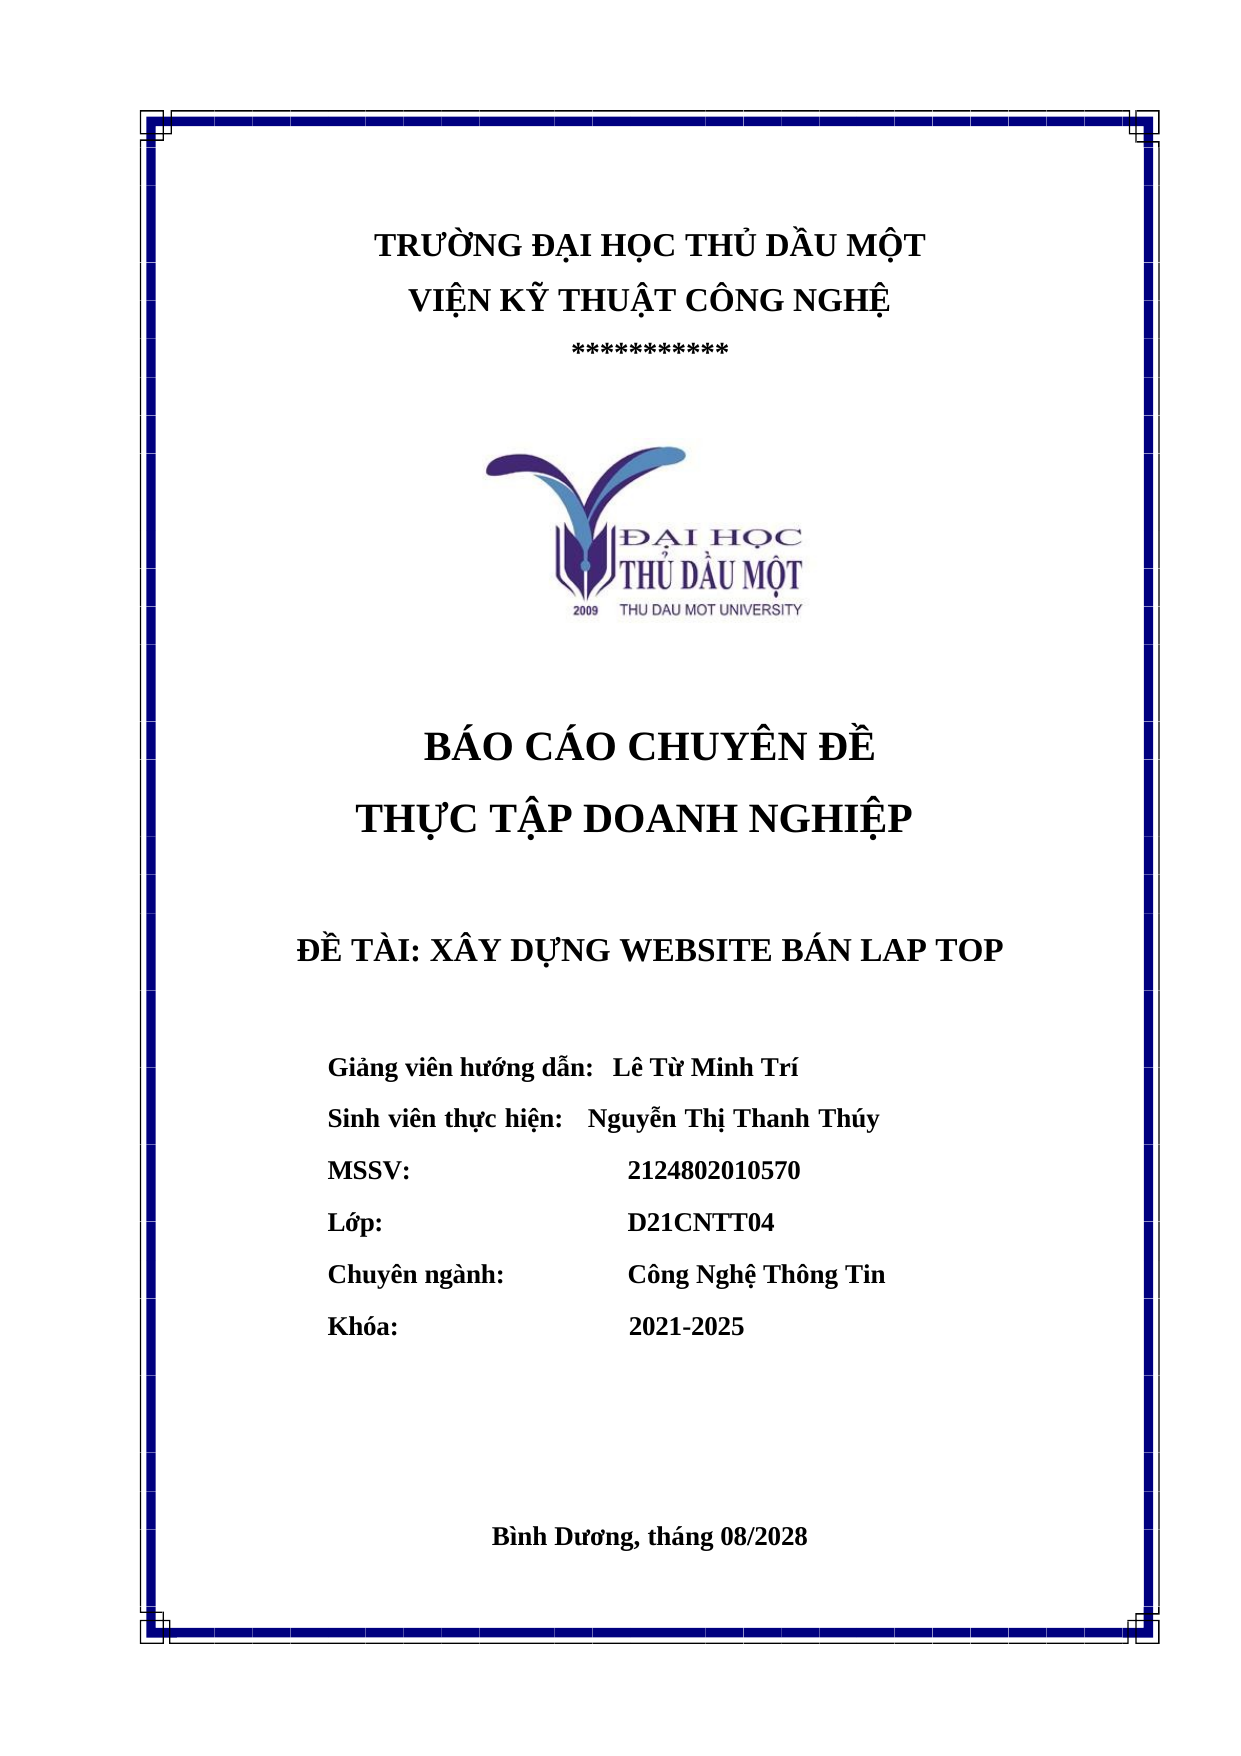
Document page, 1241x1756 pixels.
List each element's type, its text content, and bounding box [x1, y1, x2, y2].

text BÁO CÁO CHUYÊN ĐỀ THỰC TẬP DOANH NGHIỆP [355, 721, 997, 841]
text Lớp: D21CNTT04 [327, 1206, 1194, 1237]
text Chuyên ngành: Công Nghệ Thông Tin [327, 1258, 1194, 1289]
text Khóa: 2021-2025 [327, 1310, 1194, 1341]
text ĐỀ TÀI: XÂY DỰNG WEBSITE BÁN LAP TOP [171, 931, 1129, 969]
picture [482, 438, 818, 624]
text Giảng viên hướng dẫn: Lê Từ Minh Trí [327, 1051, 880, 1082]
text *********** [210, 335, 1090, 368]
text Sinh viên thực hiện: Nguyễn Thị Thanh Thúy MSSV: 2124802010570 [327, 1102, 880, 1185]
text TRƯỜNG ĐẠI HỌC THỦ DẦU MỘT VIỆN KỸ THUẬT CÔNG NGHỆ [336, 225, 963, 318]
text Bình Dương, tháng 08/2028 [210, 1520, 1090, 1551]
